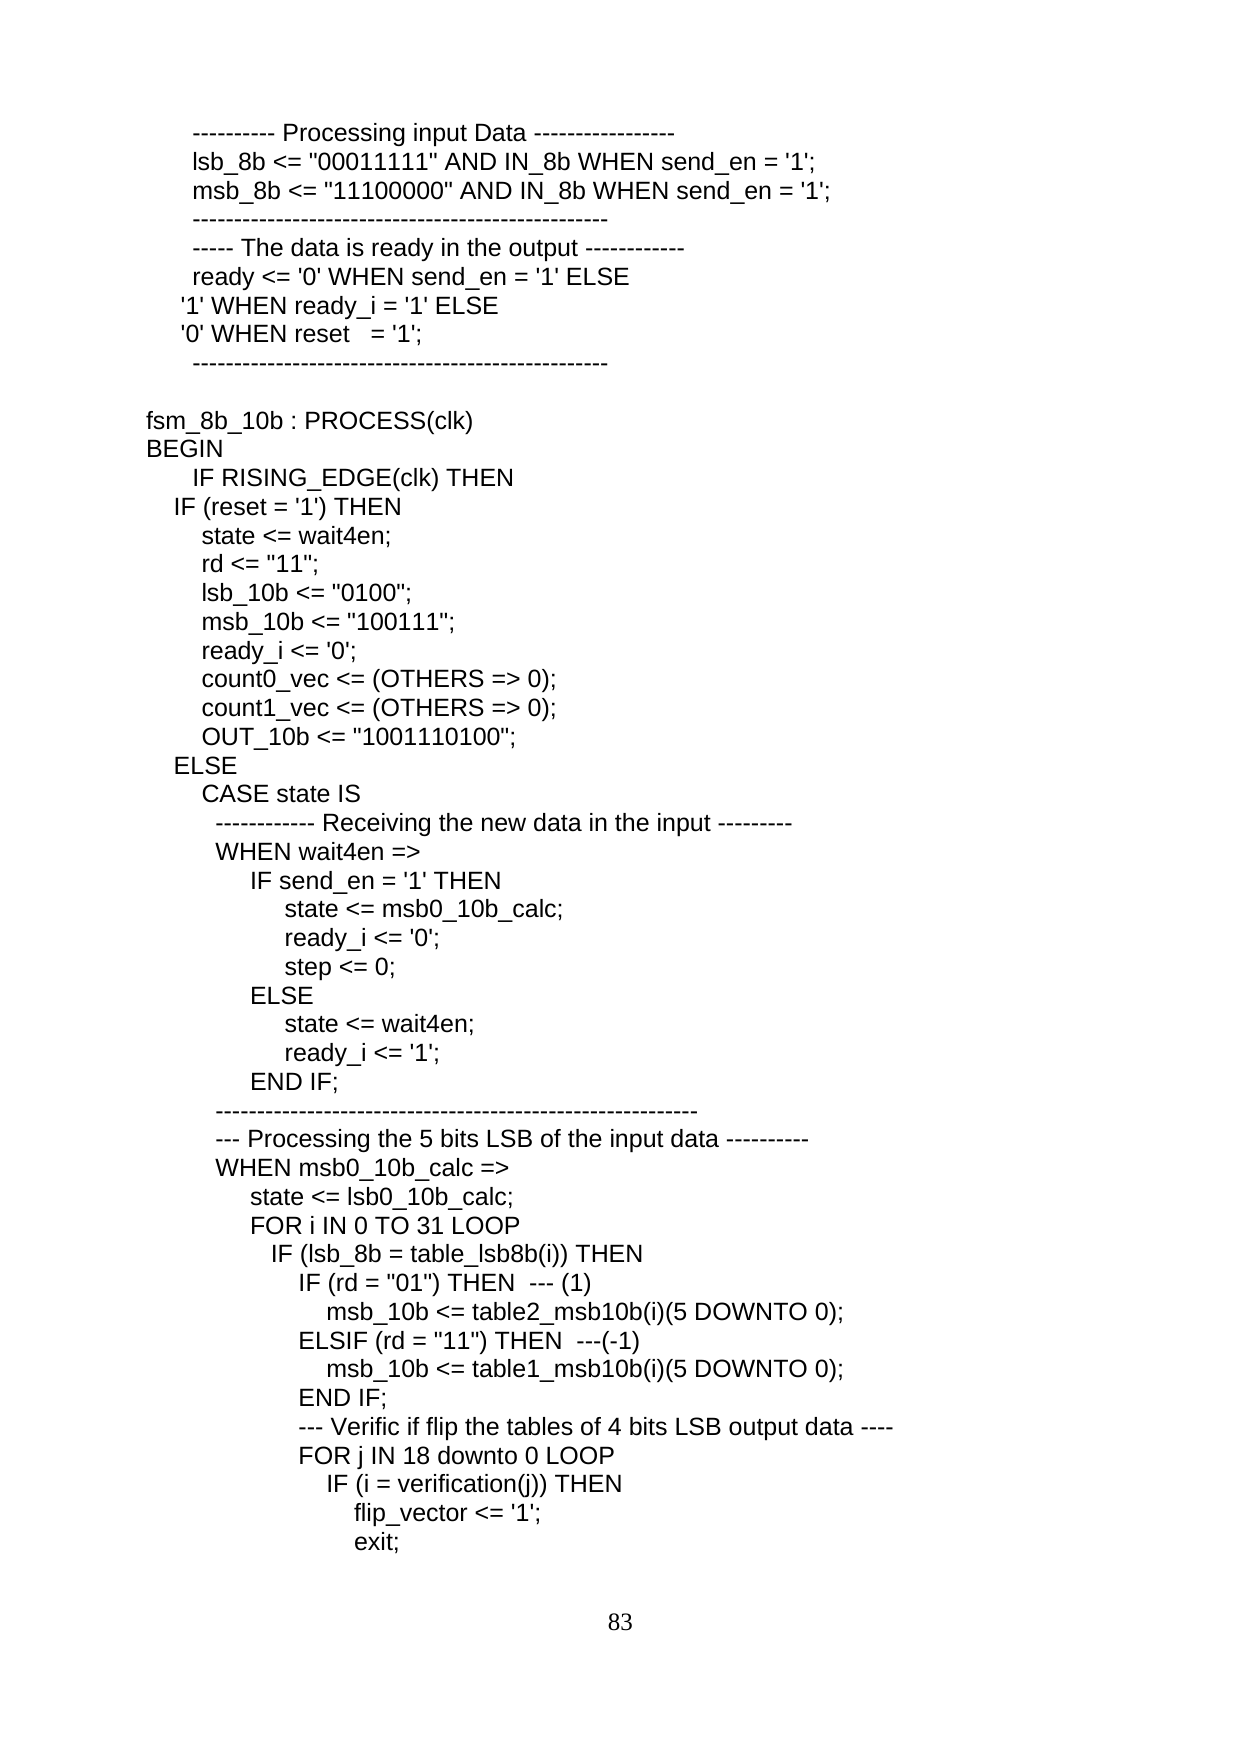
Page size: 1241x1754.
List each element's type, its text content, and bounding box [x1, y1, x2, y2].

text IF (i = verification(j)) THEN [118, 1469, 1122, 1498]
text ---------------------------------------------------------- [118, 1096, 1122, 1124]
text '0' WHEN reset = '1'; [118, 319, 1122, 348]
text -------------------------------------------------- [118, 204, 1122, 233]
text flip_vector <= '1'; [118, 1498, 1122, 1527]
text ELSE [118, 981, 1122, 1009]
text WHEN msb0_10b_calc => [118, 1153, 1122, 1182]
text ready_i <= '0'; [118, 923, 1122, 952]
text '1' WHEN ready_i = '1' ELSE [118, 291, 1122, 319]
text IF (lsb_8b = table_lsb8b(i)) THEN [118, 1239, 1122, 1268]
text BEGIN [118, 434, 1122, 463]
text END IF; [118, 1067, 1122, 1096]
text ELSE [118, 751, 1122, 779]
text ELSIF (rd = "11") THEN ---(-1) [118, 1326, 1122, 1354]
text step <= 0; [118, 952, 1122, 981]
text ---------- Processing input Data ----------------- [118, 118, 1122, 147]
text msb_10b <= "100111"; [118, 607, 1122, 636]
text IF send_en = '1' THEN [118, 866, 1122, 894]
text IF (reset = '1') THEN [118, 492, 1122, 521]
text msb_8b <= "11100000" AND IN_8b WHEN send_en = '1'; [118, 176, 1122, 204]
text IF (rd = "01") THEN --- (1) [118, 1268, 1122, 1297]
text FOR j IN 18 downto 0 LOOP [118, 1441, 1122, 1469]
text ready_i <= '1'; [118, 1038, 1122, 1067]
text ready <= '0' WHEN send_en = '1' ELSE [118, 262, 1122, 291]
text state <= wait4en; [118, 1009, 1122, 1038]
text ------------ Receiving the new data in the input --------- [118, 808, 1122, 837]
text --- Verific if flip the tables of 4 bits LSB output data ---- [118, 1412, 1122, 1441]
text exit; [118, 1527, 1122, 1556]
text lsb_10b <= "0100"; [118, 578, 1122, 607]
text -------------------------------------------------- [118, 348, 1122, 377]
text count0_vec <= (OTHERS => 0); [118, 664, 1122, 693]
text msb_10b <= table1_msb10b(i)(5 DOWNTO 0); [118, 1354, 1122, 1383]
text OUT_10b <= "1001110100"; [118, 722, 1122, 751]
text count1_vec <= (OTHERS => 0); [118, 693, 1122, 722]
text FOR i IN 0 TO 31 LOOP [118, 1211, 1122, 1239]
text rd <= "11"; [118, 549, 1122, 578]
text WHEN wait4en => [118, 837, 1122, 866]
text CASE state IS [118, 779, 1122, 808]
text ready_i <= '0'; [118, 636, 1122, 664]
text END IF; [118, 1383, 1122, 1412]
text state <= wait4en; [118, 521, 1122, 549]
text msb_10b <= table2_msb10b(i)(5 DOWNTO 0); [118, 1297, 1122, 1326]
text ----- The data is ready in the output ------------ [118, 233, 1122, 262]
text state <= lsb0_10b_calc; [118, 1182, 1122, 1211]
text fsm_8b_10b : PROCESS(clk) [118, 406, 1122, 434]
text --- Processing the 5 bits LSB of the input data ---------- [118, 1124, 1122, 1153]
text state <= msb0_10b_calc; [118, 894, 1122, 923]
text lsb_8b <= "00011111" AND IN_8b WHEN send_en = '1'; [118, 147, 1122, 176]
text IF RISING_EDGE(clk) THEN [118, 463, 1122, 492]
